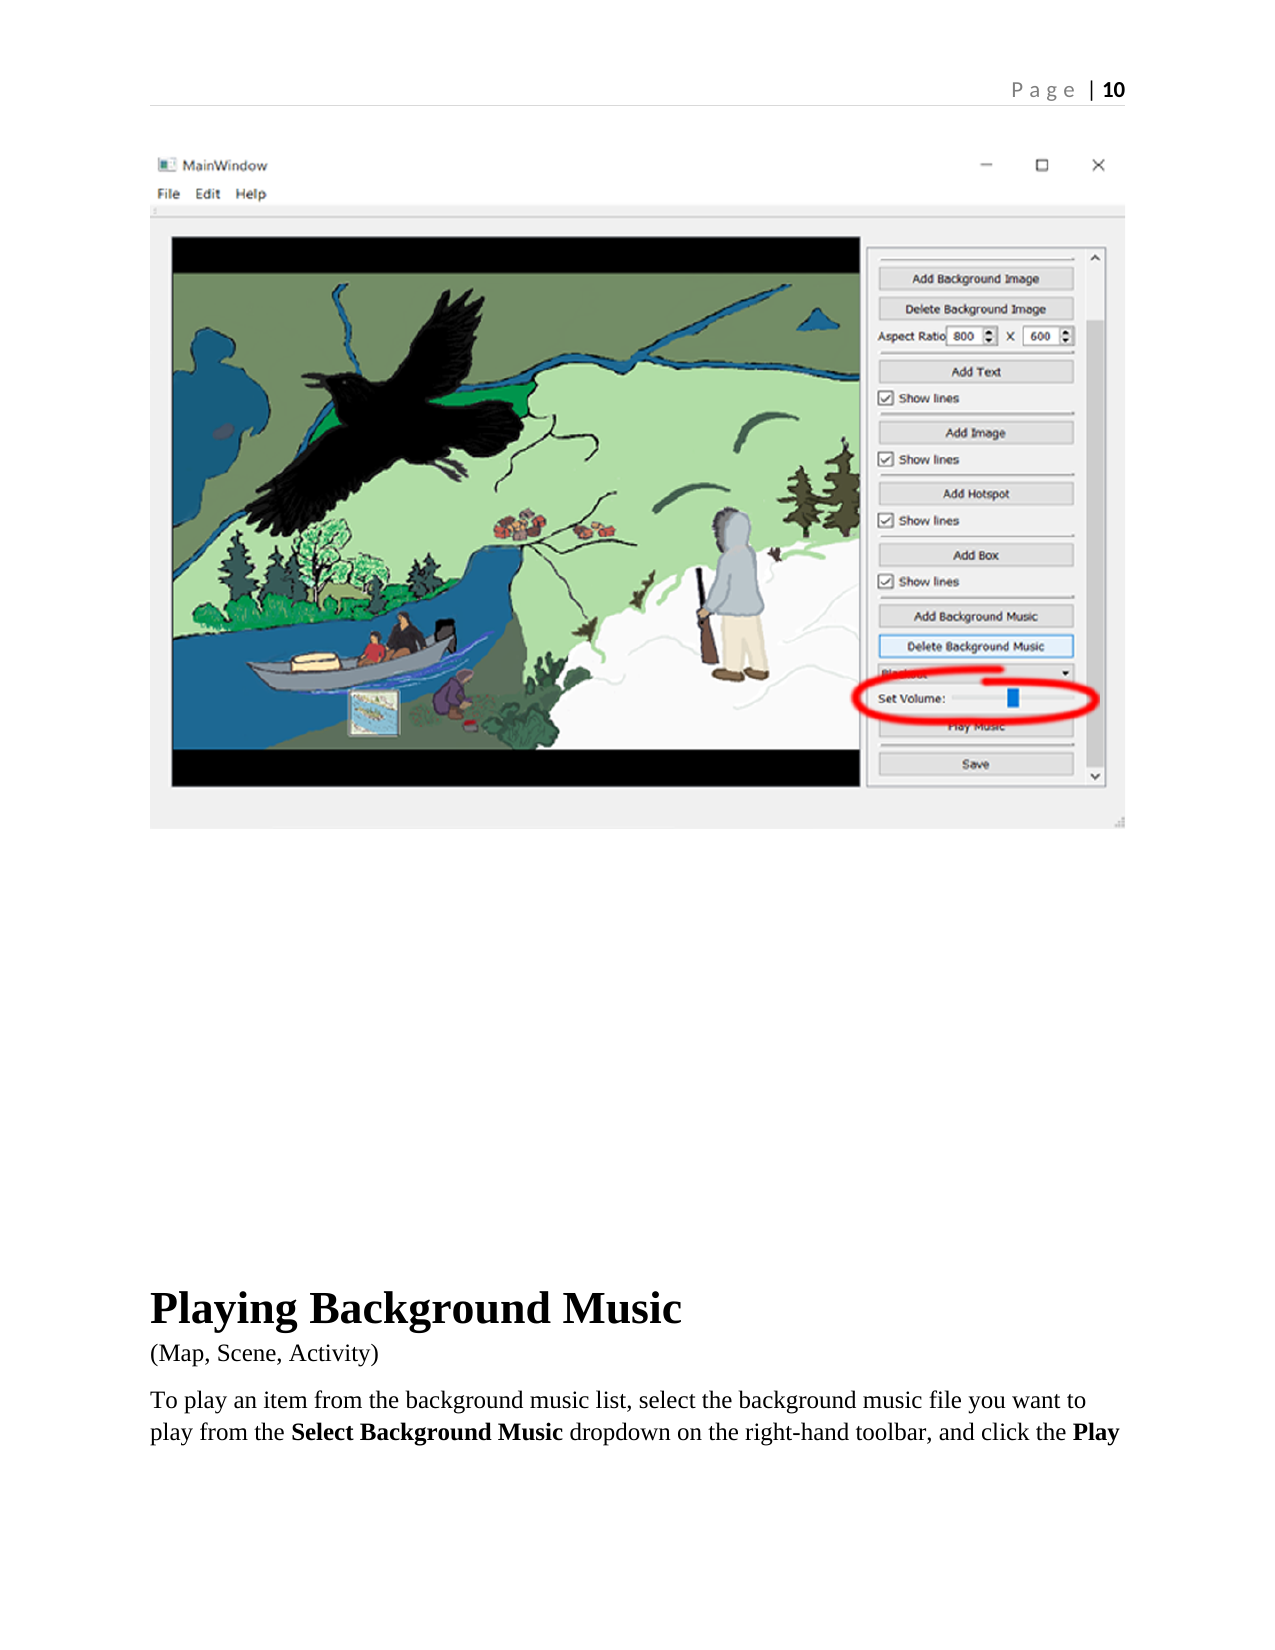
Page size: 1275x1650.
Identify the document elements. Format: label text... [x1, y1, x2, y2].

text (Map, Scene, Activity) [150, 1338, 1125, 1367]
subtitle Playing Background Music [150, 1281, 1125, 1334]
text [150, 1386, 1125, 1445]
picture [150, 150, 1125, 829]
